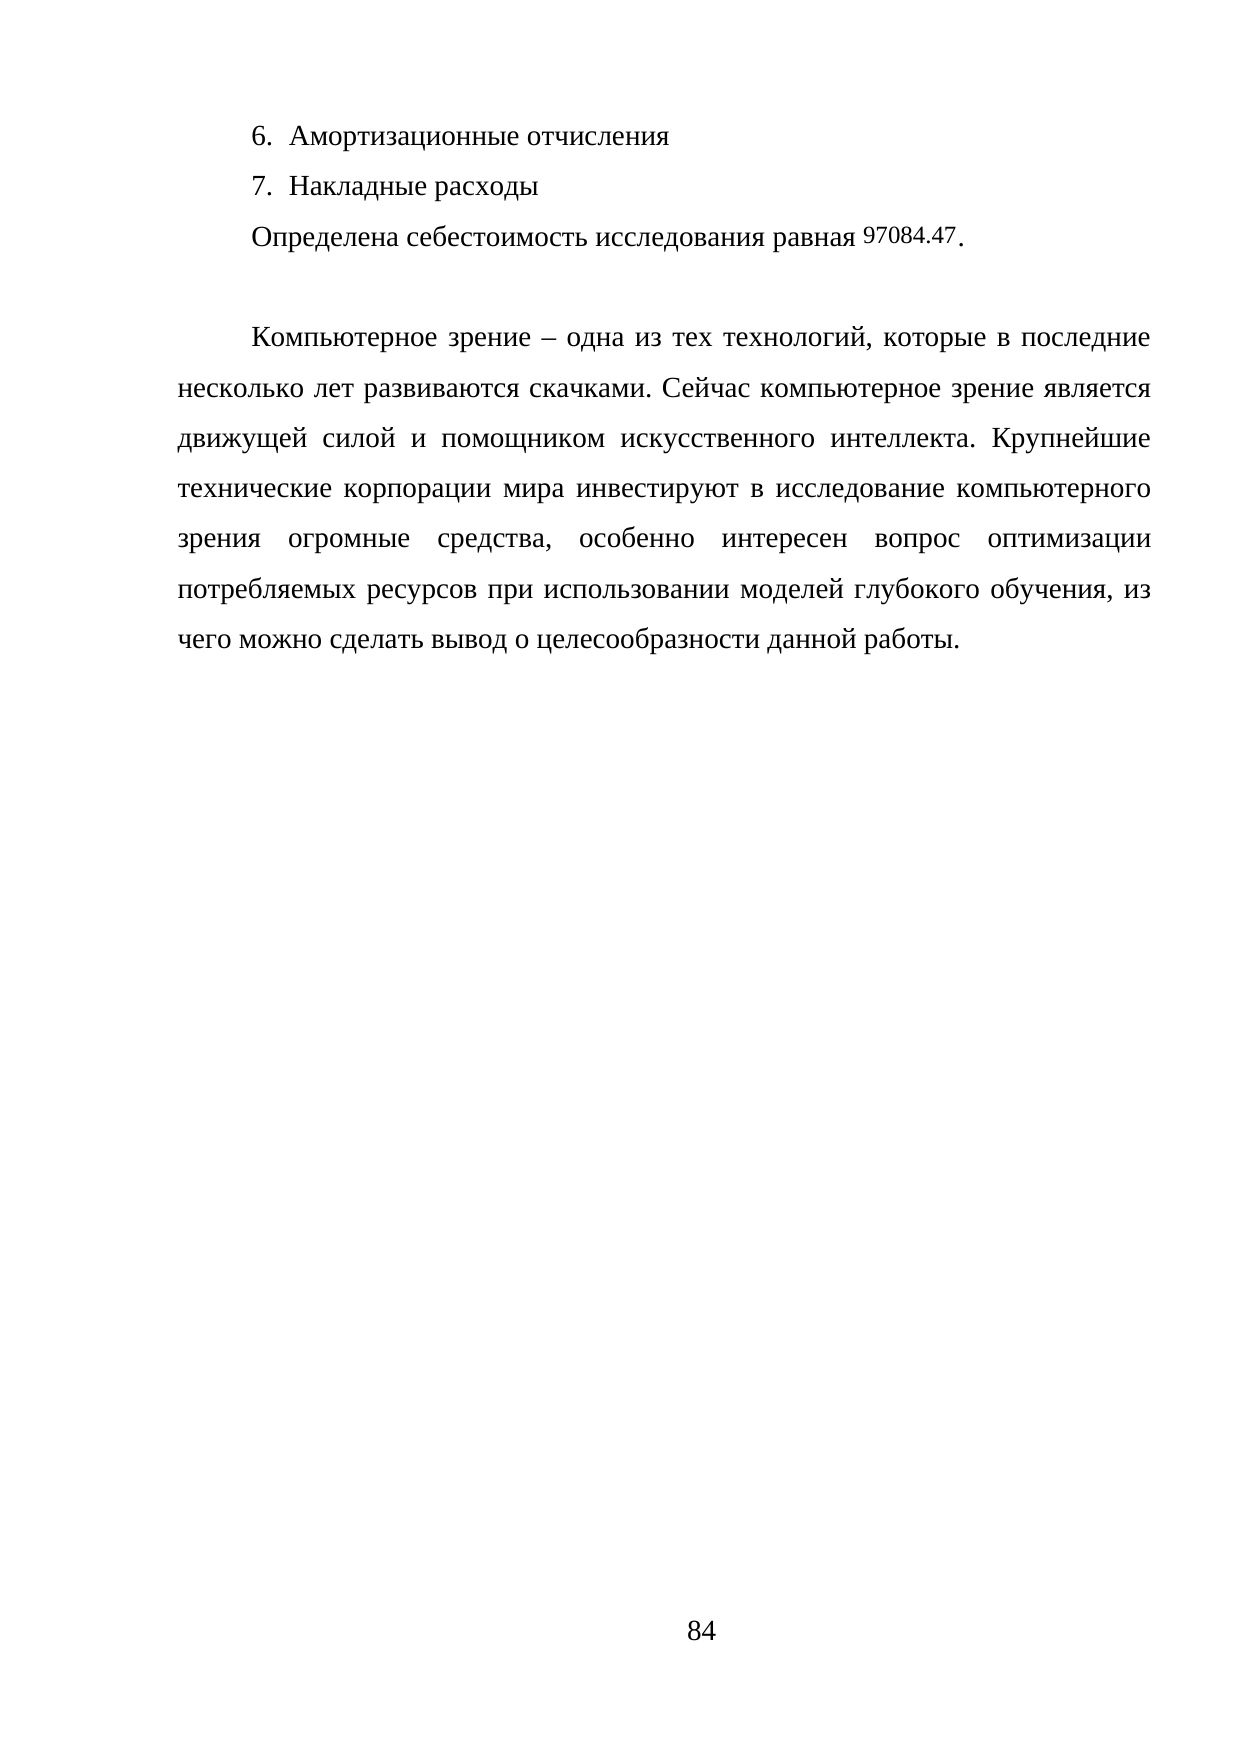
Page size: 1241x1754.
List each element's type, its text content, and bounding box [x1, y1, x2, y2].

text Компьютерное зрение – одна из тех технологий, которые в последние несколько лет развиваются скачками. Сейчас компьютерное зрение является движущей силой и помощником искусственного интеллекта. Крупнейшие технические корпорации мира инвестируют в исследование компьютерного зрения огромные средства, особенно интересен вопрос оптимизации потребляемых ресурсов при использовании моделей глубокого обучения, из чего можно сделать вывод о целесообразности данной работы. [177, 319, 1152, 655]
list Накладные расходы [251, 168, 1152, 202]
list Амортизационные отчисления [251, 118, 1152, 152]
text Определена себестоимость исследования равная . [177, 219, 1152, 252]
